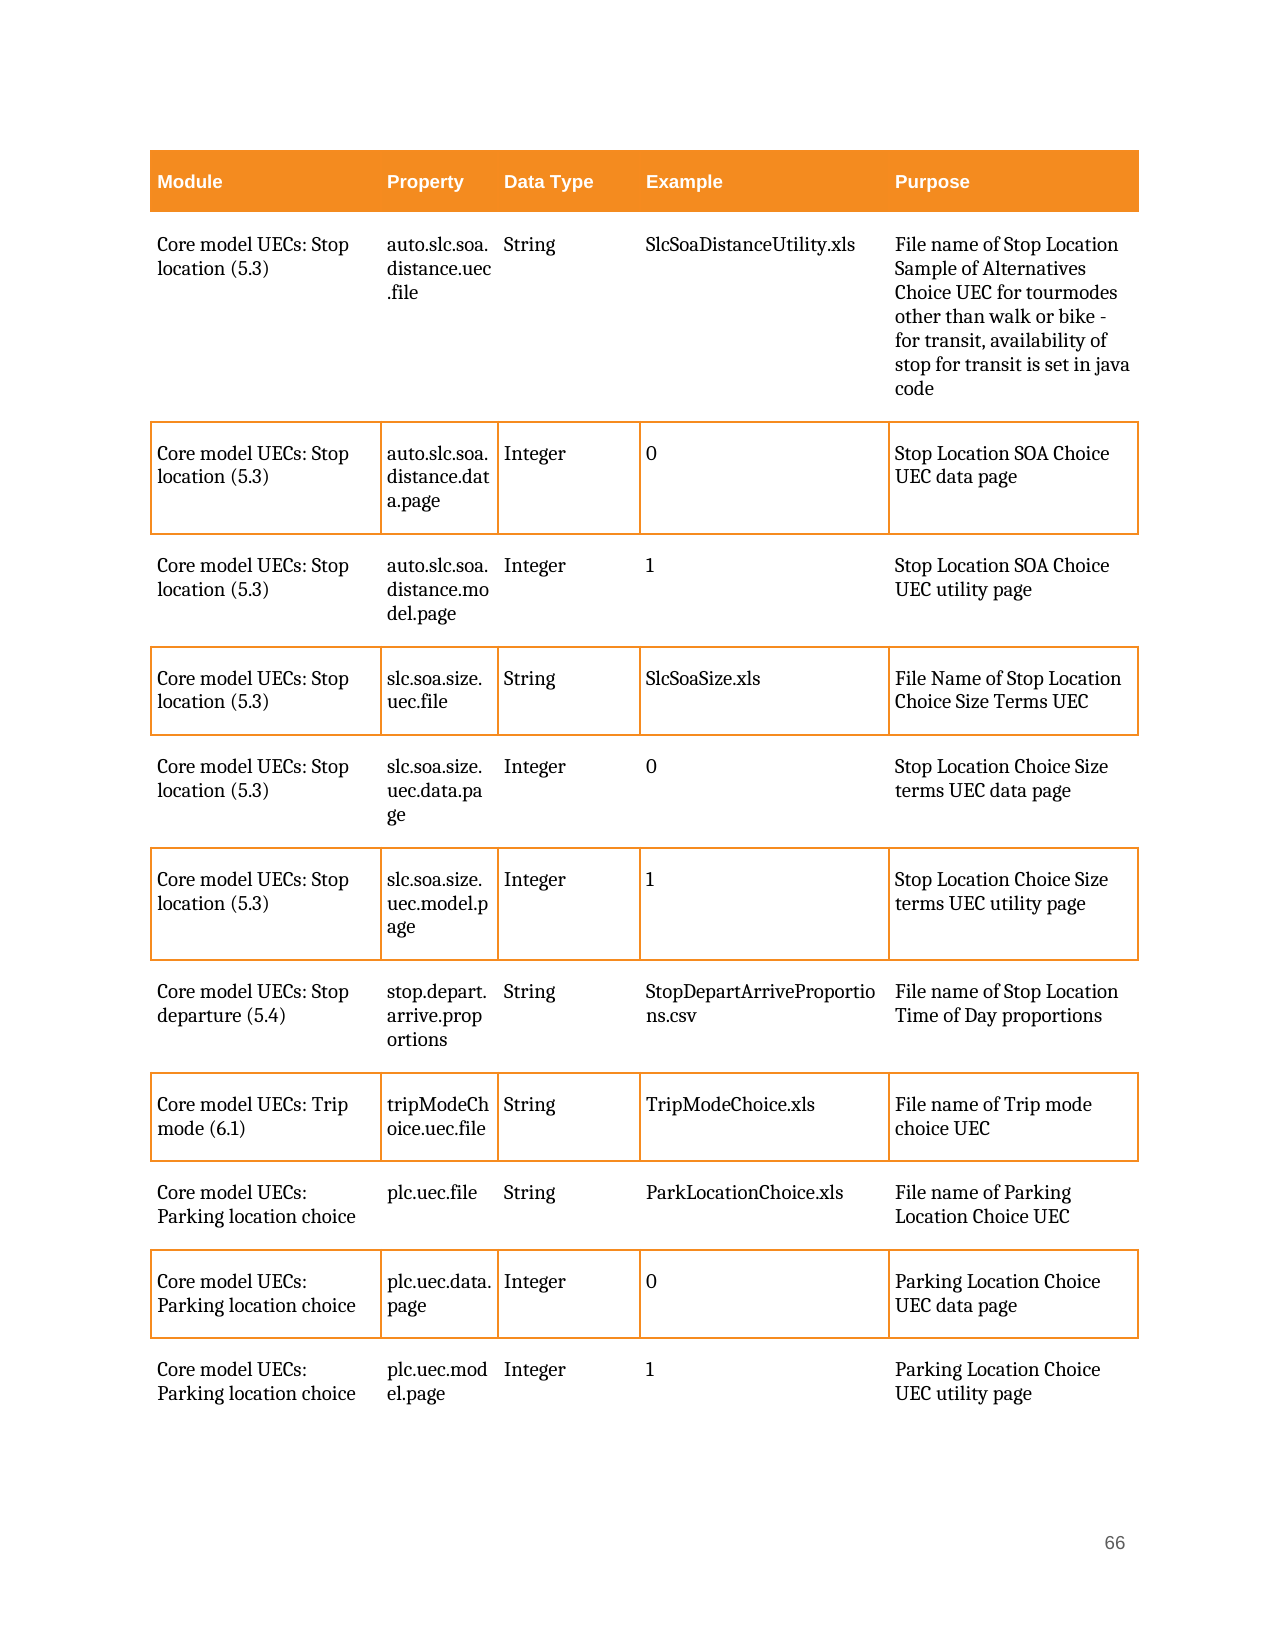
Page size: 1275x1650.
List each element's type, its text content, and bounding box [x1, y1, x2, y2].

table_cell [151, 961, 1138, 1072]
table_header Module [152, 152, 380, 212]
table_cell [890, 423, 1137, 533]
table_header Data Type [499, 152, 639, 212]
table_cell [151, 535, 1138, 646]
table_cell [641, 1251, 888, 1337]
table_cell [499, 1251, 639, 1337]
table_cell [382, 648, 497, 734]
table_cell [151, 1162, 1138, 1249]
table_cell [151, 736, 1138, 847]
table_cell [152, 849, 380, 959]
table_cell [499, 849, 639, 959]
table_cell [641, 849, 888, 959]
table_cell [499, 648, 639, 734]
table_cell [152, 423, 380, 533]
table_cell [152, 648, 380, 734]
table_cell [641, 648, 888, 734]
table_header Purpose [890, 152, 1137, 212]
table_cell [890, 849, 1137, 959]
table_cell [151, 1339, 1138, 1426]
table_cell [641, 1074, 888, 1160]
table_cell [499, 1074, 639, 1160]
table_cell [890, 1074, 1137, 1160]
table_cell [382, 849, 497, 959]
table_header Property [382, 152, 497, 212]
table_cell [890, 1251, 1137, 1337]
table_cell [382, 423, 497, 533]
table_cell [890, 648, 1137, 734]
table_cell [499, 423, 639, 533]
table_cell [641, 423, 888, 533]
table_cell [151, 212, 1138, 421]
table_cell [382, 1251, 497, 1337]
table_header Example [641, 152, 888, 212]
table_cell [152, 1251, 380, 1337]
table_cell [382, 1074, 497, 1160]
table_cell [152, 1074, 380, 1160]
